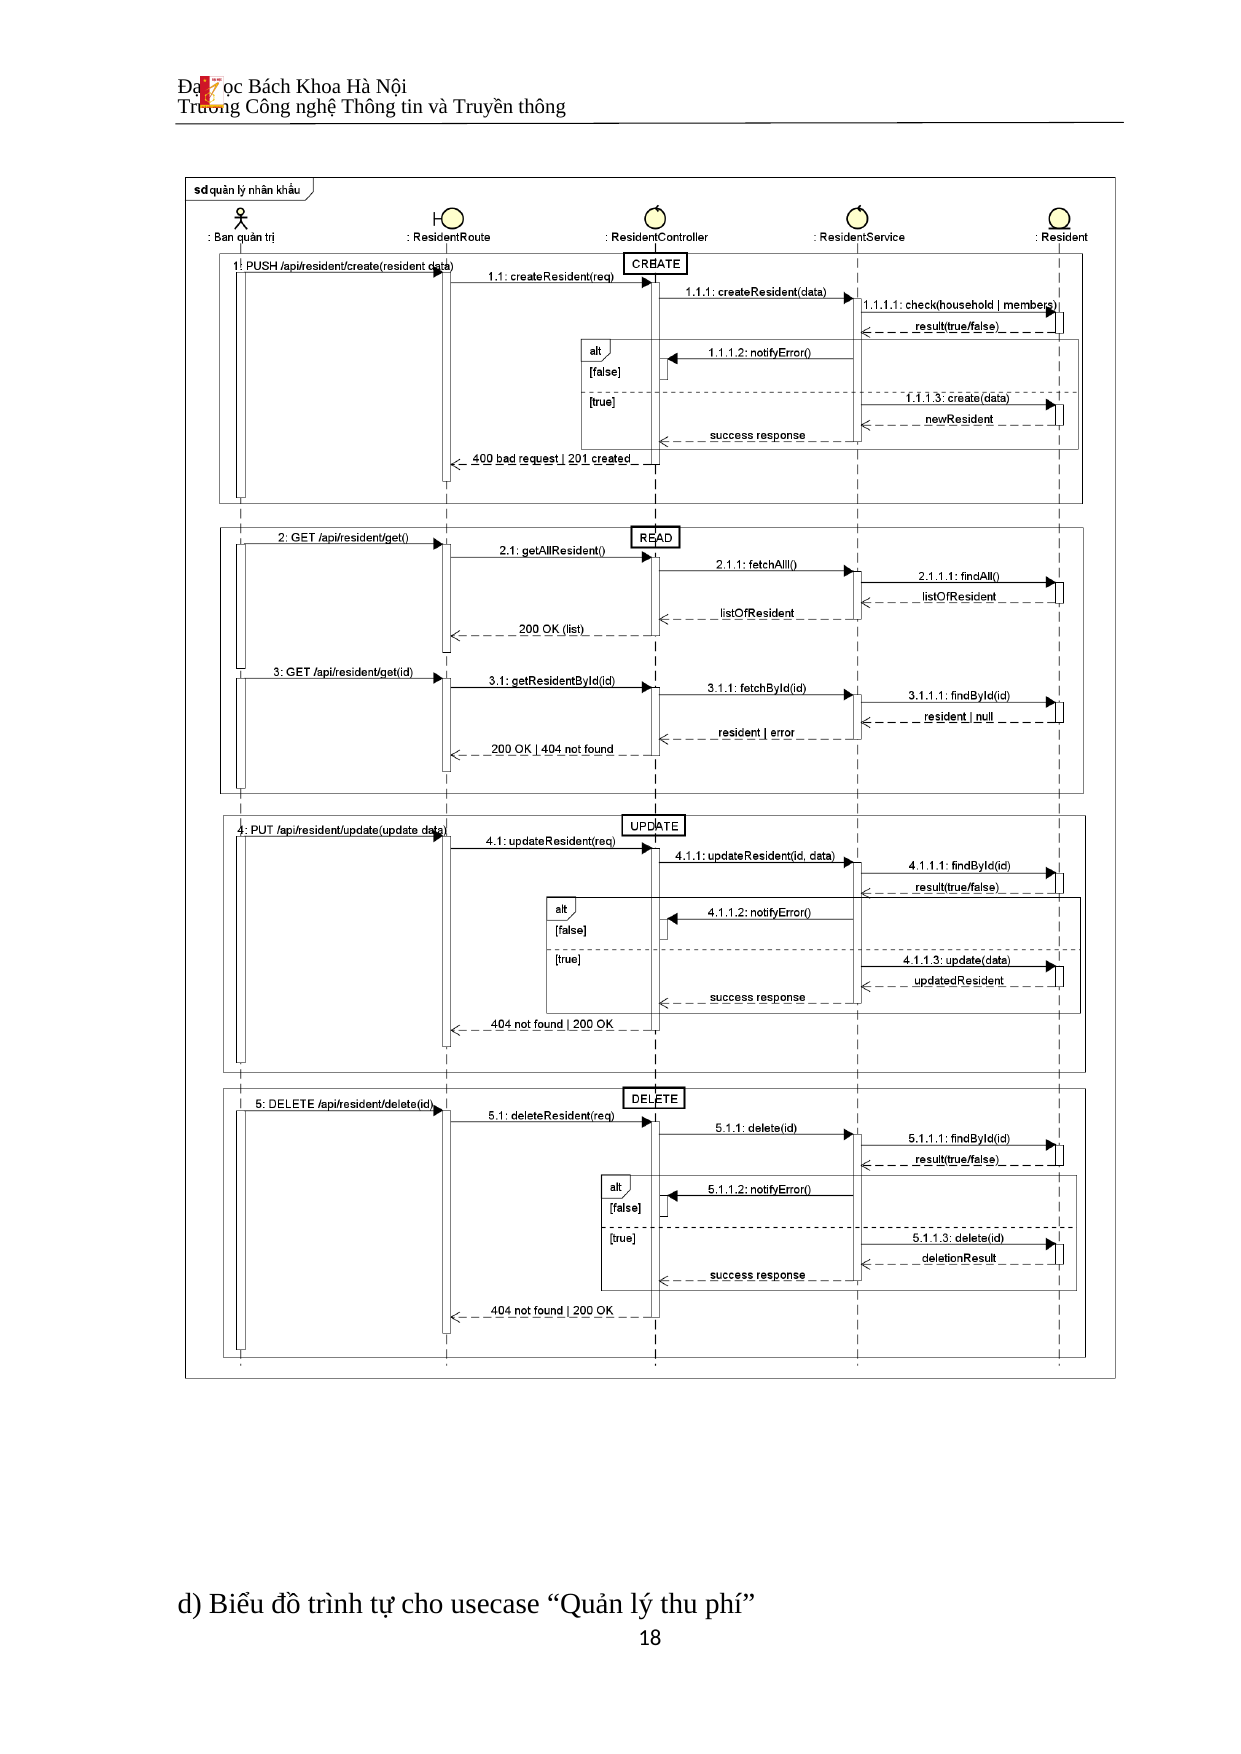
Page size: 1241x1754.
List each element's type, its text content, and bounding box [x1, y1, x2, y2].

picture [177, 169, 1123, 1386]
picture [200, 76, 224, 108]
text d) Biểu đồ trình tự cho usecase “Quản lý thu phí” [177, 1587, 1122, 1620]
